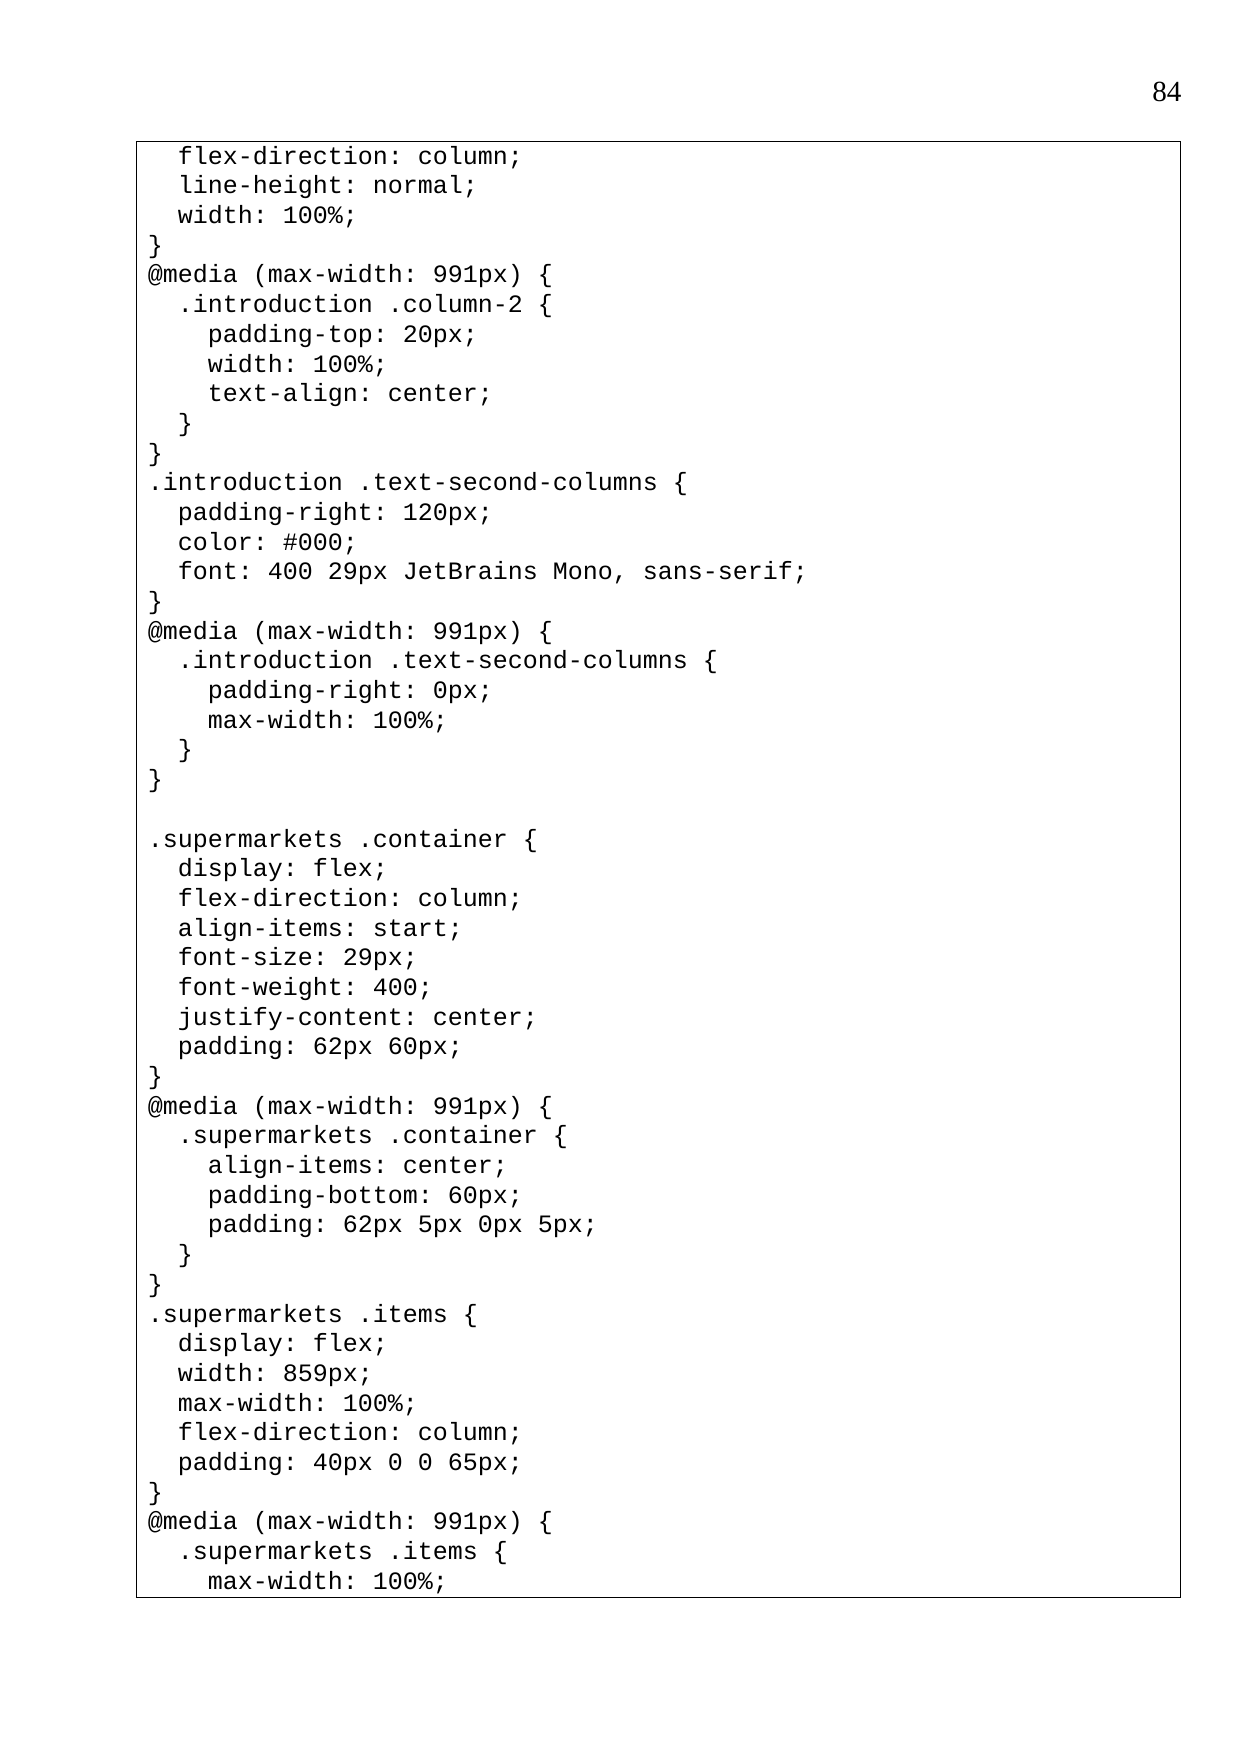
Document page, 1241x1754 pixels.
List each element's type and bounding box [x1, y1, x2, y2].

table_header [137, 142, 1180, 1597]
